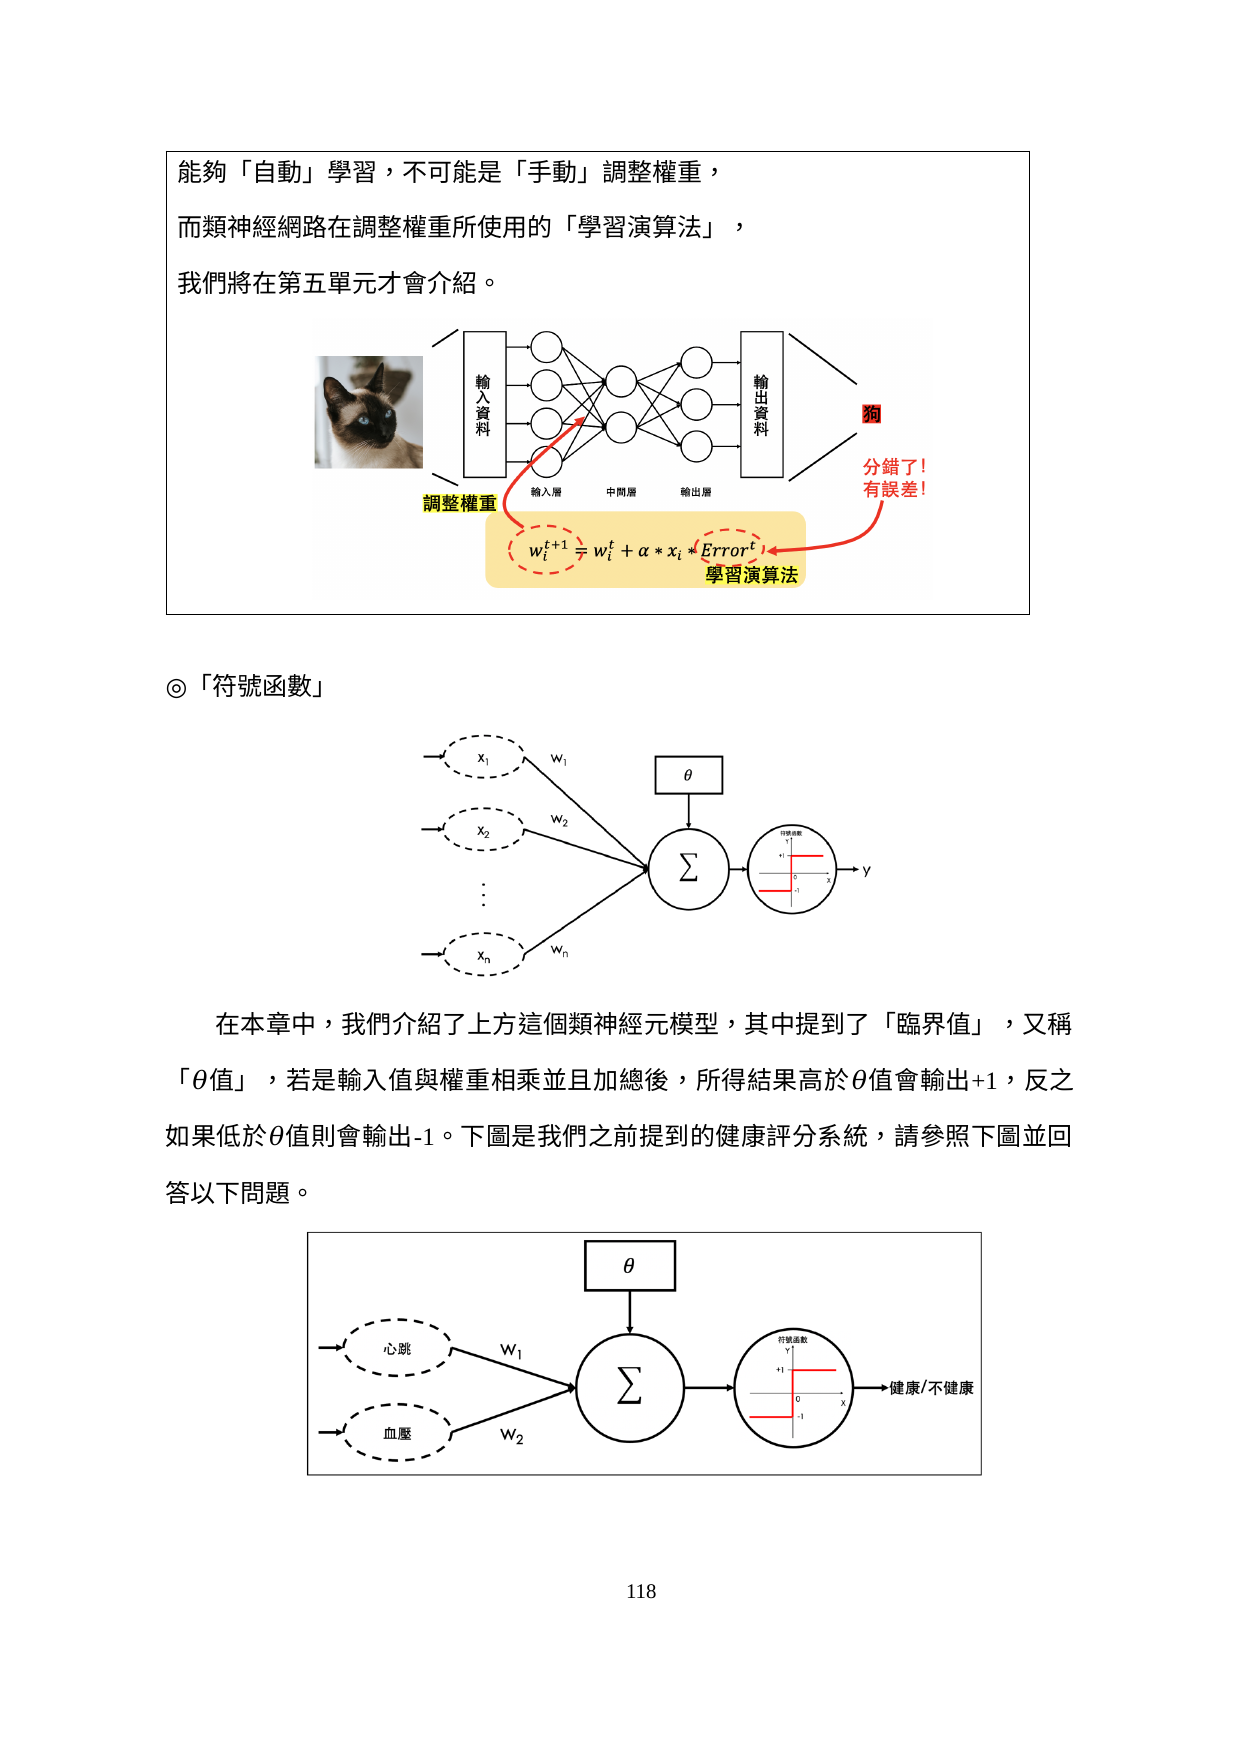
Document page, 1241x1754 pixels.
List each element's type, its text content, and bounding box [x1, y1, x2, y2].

text 在本章中，我們介紹了上方這個類神經元模型，其中提到了「臨界值」，又稱「𝜃值」，若是輸入值與權重相乘並且加總後，所得結果高於𝜃值會輸出+1，反之如果低於𝜃值則會輸出-1。下圖是我們之前提到的健康評分系統，請參照下圖並回答以下問題。 [165, 1004, 1075, 1210]
text ◎「符號函數」 [165, 666, 1075, 702]
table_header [167, 152, 1029, 614]
picture [312, 318, 933, 600]
picture [304, 1228, 986, 1479]
picture [408, 720, 883, 990]
